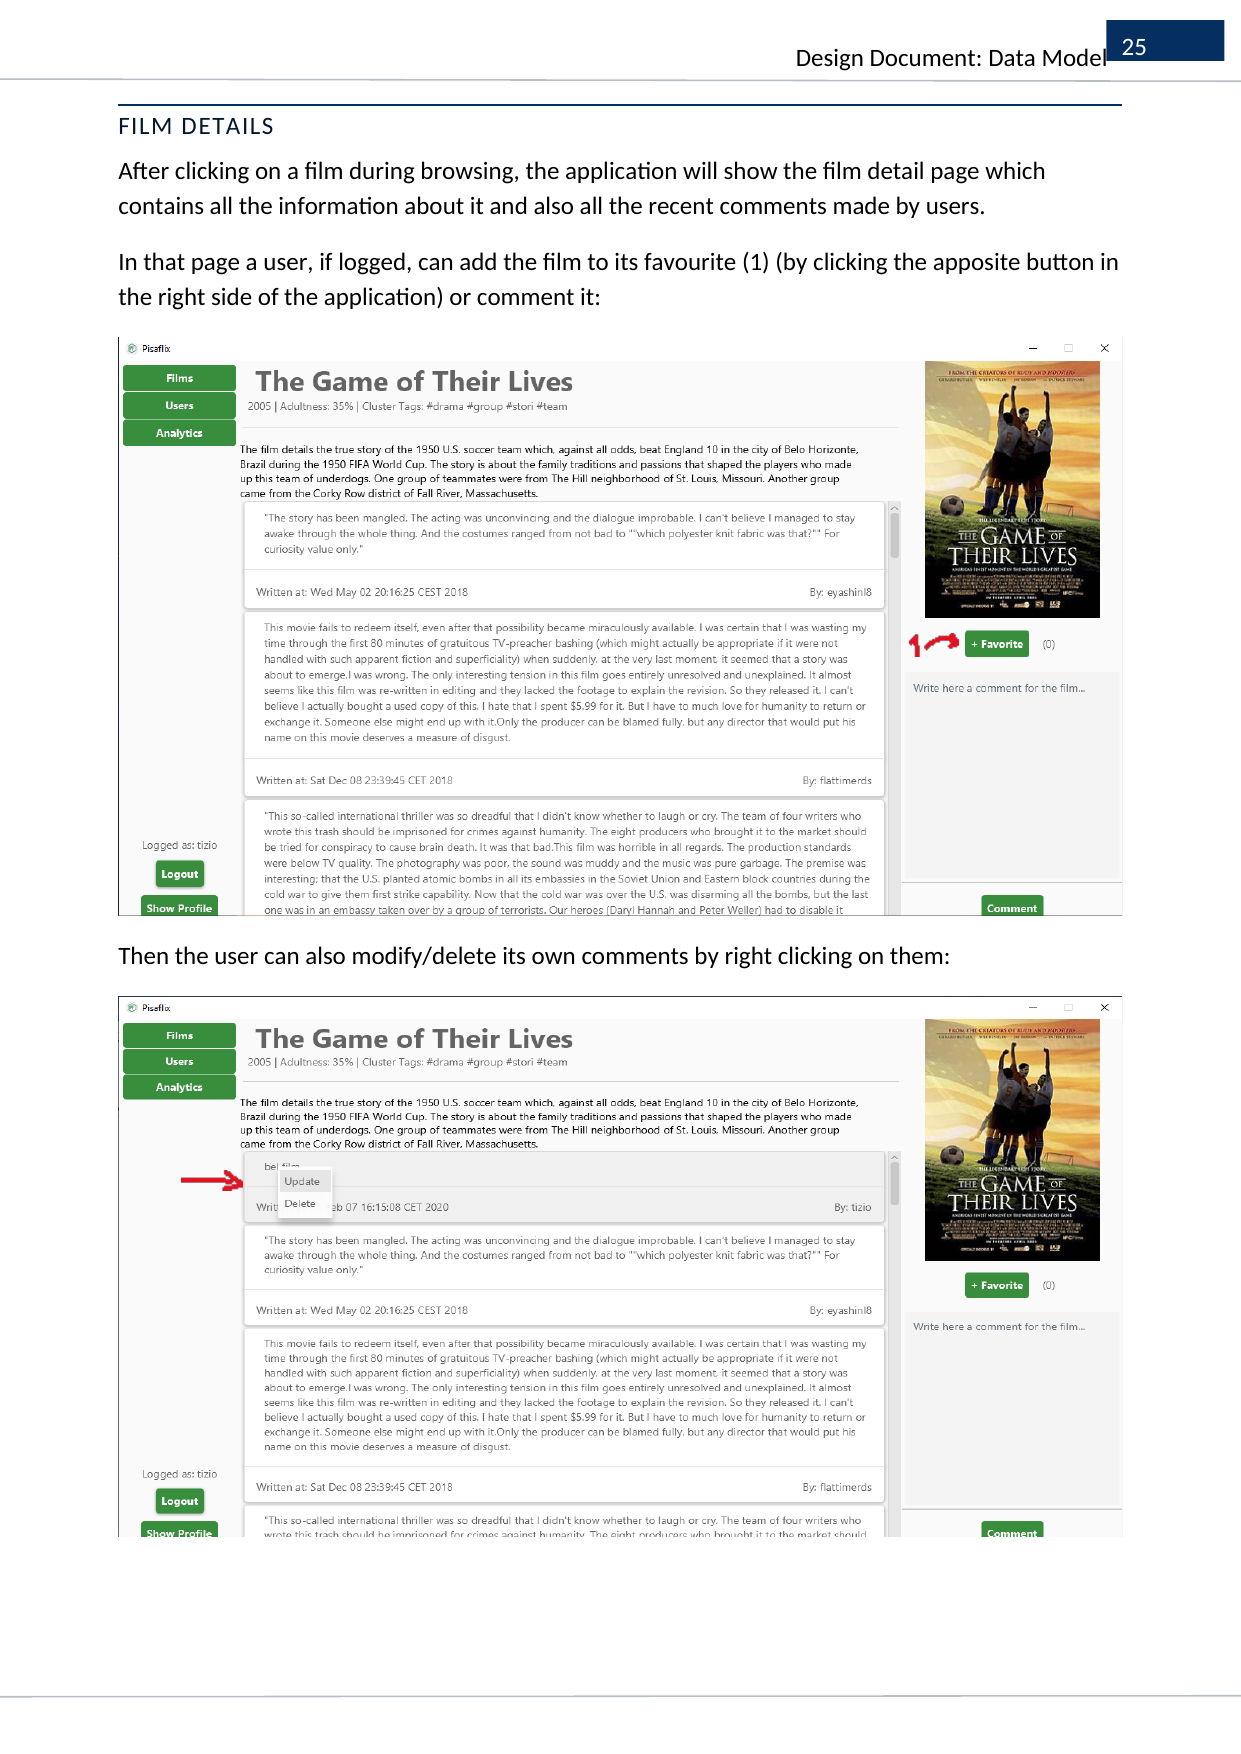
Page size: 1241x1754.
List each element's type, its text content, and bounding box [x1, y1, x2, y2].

text In that page a user, if logged, can add the film to its favourite (1) (by clicking the apposite button in the right side of the application) or comment it: [118, 246, 1122, 312]
picture [118, 996, 1123, 1537]
text After clicking on a film during browsing, the application will show the film detail page which contains all the information about it and also all the recent comments made by users. [118, 155, 1122, 221]
picture [118, 337, 1123, 916]
text Then the user can also modify/delete its own comments by right clicking on them: [118, 941, 1122, 971]
subtitle Film Details [118, 106, 1122, 141]
